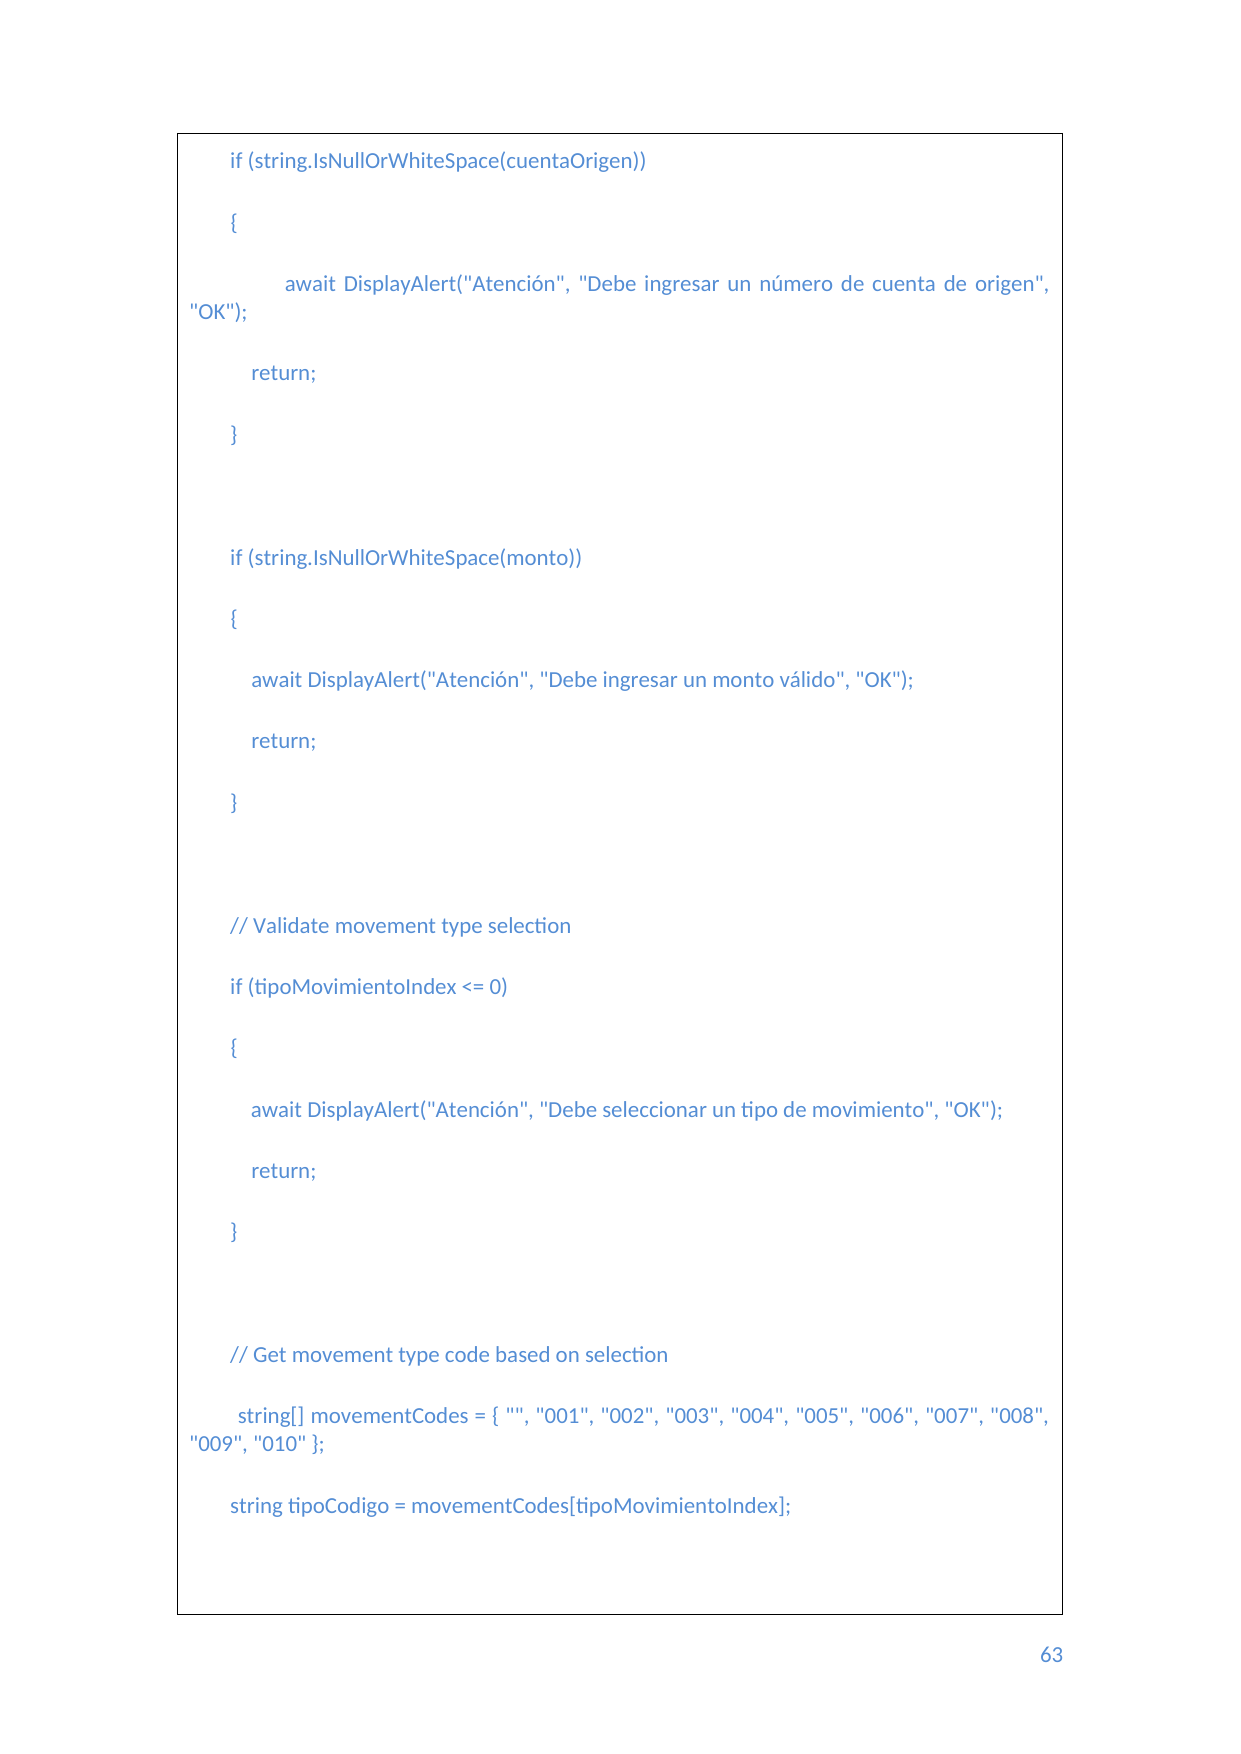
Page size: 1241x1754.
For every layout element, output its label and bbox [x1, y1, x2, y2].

table_header [178, 134, 1062, 1614]
